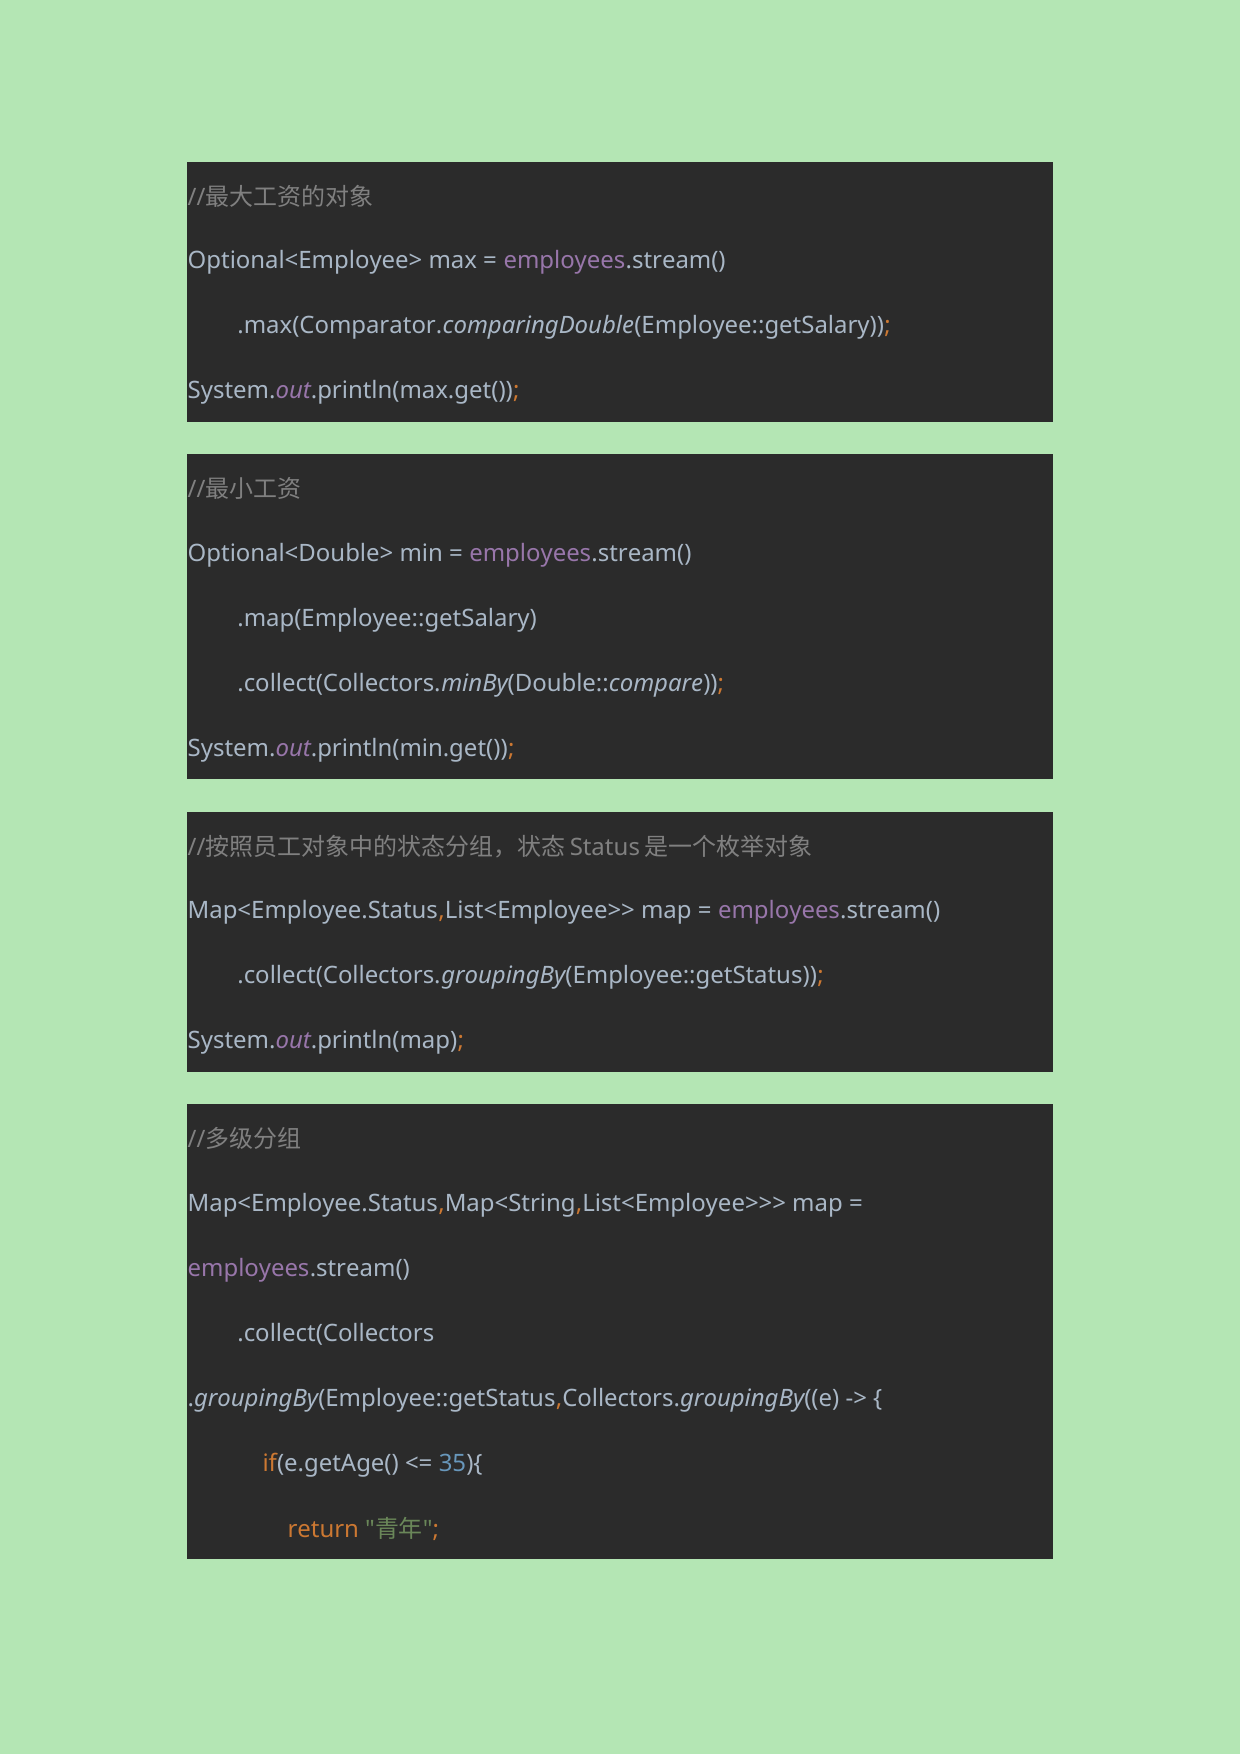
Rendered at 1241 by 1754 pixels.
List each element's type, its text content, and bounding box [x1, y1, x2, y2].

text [187, 1104, 1053, 1559]
text //最小工资 Optional<Double> min = employees.stream() .map(Employee::getSalary) .collect(Collectors.minBy(Double::compare)); System.out.println(min.get()); [187, 454, 1053, 779]
text //最大工资的对象 Optional<Employee> max = employees.stream() .max(Comparator.comparingDouble(Employee::getSalary)); System.out.println(max.get()); [187, 162, 1053, 422]
text //按照员工对象中的状态分组，状态Status是一个枚举对象 Map<Employee.Status,List<Employee>> map = employees.stream() .collect(Collectors.groupingBy(Employee::getStatus)); System.out.println(map); [187, 812, 1053, 1072]
